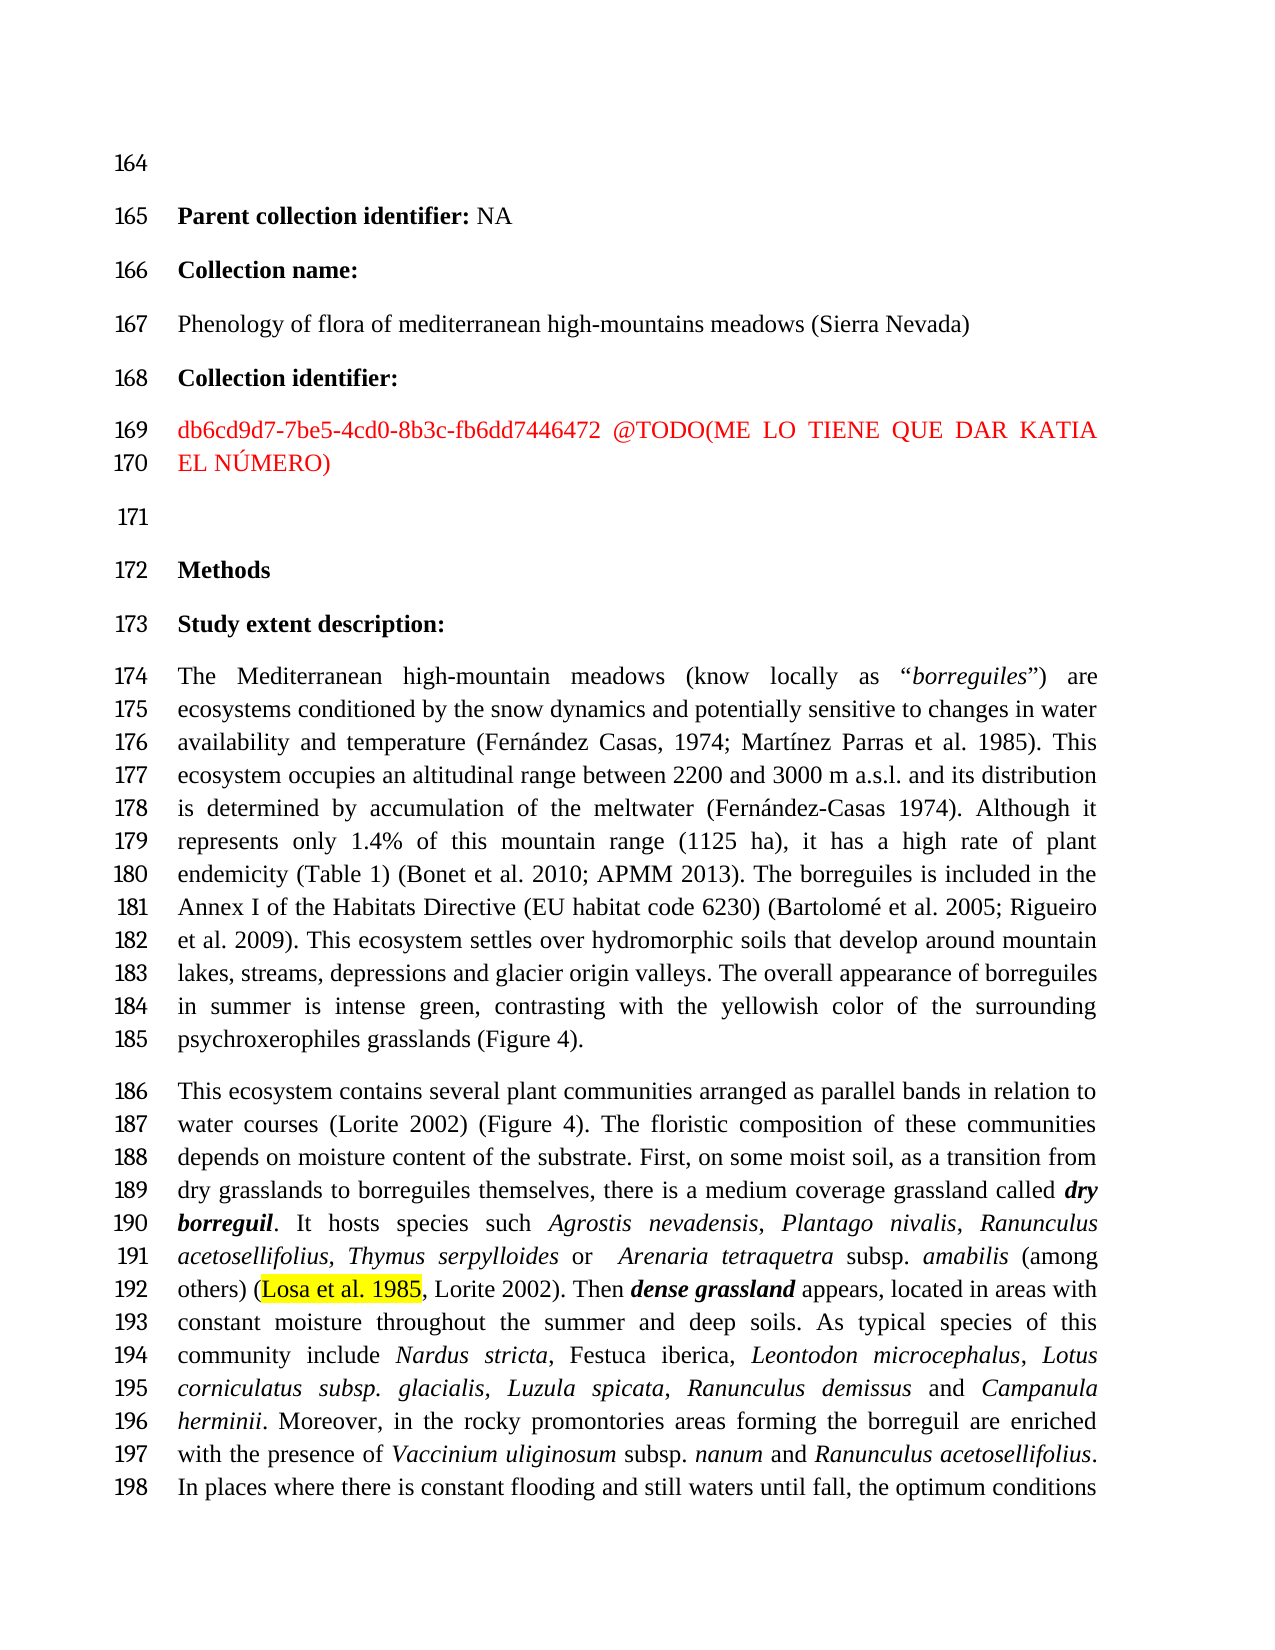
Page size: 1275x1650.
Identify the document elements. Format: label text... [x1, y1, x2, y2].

subtitle Phenology of flora of mediterranean high-mountains meadows (Sierra Nevada) [177, 309, 1098, 338]
subtitle Collection name: [177, 255, 1098, 284]
subtitle Methods [177, 556, 1098, 584]
subtitle Study extent description: [177, 609, 1098, 638]
subtitle Collection identifier: [177, 363, 1098, 392]
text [177, 1076, 1098, 1501]
subtitle Parent collection identifier: NA [177, 201, 1098, 230]
text The Mediterranean high-mountain meadows (know locally as “borreguiles”) are ecosystems conditioned by the snow dynamics and potentially sensitive to changes in water availability and temperature (Fernández Casas, 1974; Martínez Parras et al. 1985). This ecosystem occupies an altitudinal range between 2200 and 3000 m a.s.l. and its distribution is determined by accumulation of the meltwater (Fernández-Casas 1974). Although it represents only 1.4% of this mountain range (1125 ha), it has a high rate of plant endemicity (Table 1) (Bonet et al. 2010; APMM 2013). The borreguiles is included in the Annex I of the Habitats Directive (EU habitat code 6230) (Bartolomé et al. 2005; Rigueiro et al. 2009). This ecosystem settles over hydromorphic soils that develop around mountain lakes, streams, depressions and glacier origin valleys. The overall appearance of borreguiles in summer is intense green, contrasting with the yellowish color of the surrounding psychroxerophiles grasslands (Figure 4). [177, 661, 1098, 1053]
text db6cd9d7-7be5-4cd0-8b3c-fb6dd7446472 @TODO(ME LO TIENE QUE DAR KATIA EL NÚMERO) [177, 415, 1098, 477]
